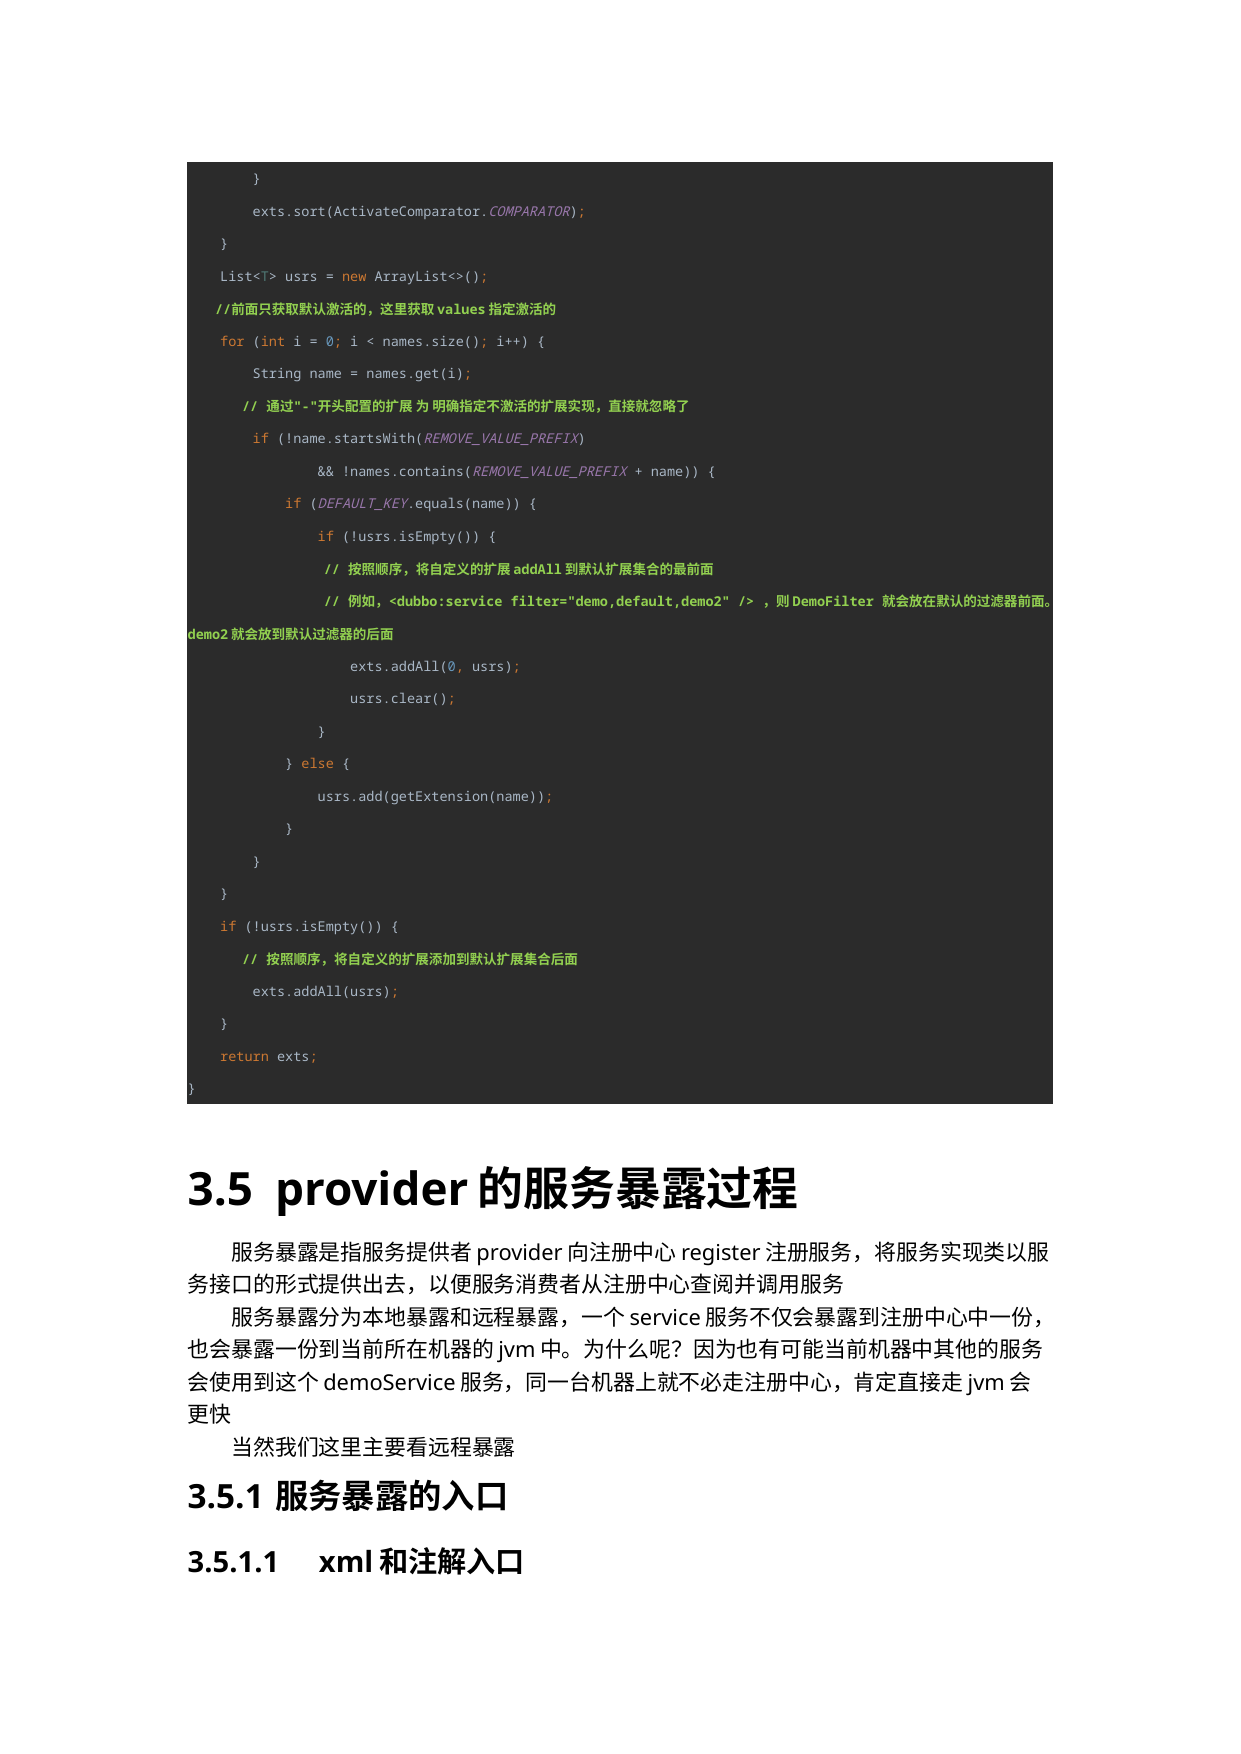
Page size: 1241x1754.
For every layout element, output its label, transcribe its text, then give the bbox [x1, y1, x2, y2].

text //前面只获取默认激活的，这里获取values指定激活的 for (int i = 0; i < names.size(); i++) { String name = names.get(i); [187, 292, 1053, 389]
text 服务暴露的入口 [187, 1462, 1053, 1527]
text provider的服务暴露过程 [187, 1137, 1053, 1234]
text // 例如，<dubbo:service filter="demo,default,demo2" /> ，则 DemoFilter 就会放在默认的过滤器前面。demo2就会放到默认过滤器的后面 exts.addAll(0, usrs); usrs.clear(); } } else { usrs.add(getExtension(name)); } } } if (!usrs.isEmpty()) { [187, 584, 1053, 942]
text // 通过"-"开头配置的扩展 为 明确指定不激活的扩展实现，直接就忽略了 if (!name.startsWith(REMOVE_VALUE_PREFIX) && !names.contains(REMOVE_VALUE_PREFIX + name)) { if (DEFAULT_KEY.equals(name)) { if (!usrs.isEmpty()) { [187, 389, 1053, 552]
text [187, 162, 1053, 292]
text 服务暴露分为本地暴露和远程暴露，一个service服务不仅会暴露到注册中心中一份，也会暴露一份到当前所在机器的jvm中。为什么呢？因为也有可能当前机器中其他的服务会使用到这个demoService服务，同一台机器上就不必走注册中心，肯定直接走jvm会更快 [187, 1299, 1053, 1429]
text xml和注解入口 [187, 1527, 1053, 1592]
text // 按照顺序，将自定义的扩展添加到默认扩展集合后面 exts.addAll(usrs); } return exts; } [187, 942, 1053, 1104]
text // 按照顺序，将自定义的扩展addAll到默认扩展集合的最前面 [187, 552, 1053, 584]
text 当然我们这里主要看远程暴露 [187, 1429, 1053, 1462]
text 服务暴露是指服务提供者provider向注册中心register注册服务，将服务实现类以服务接口的形式提供出去，以便服务消费者从注册中心查阅并调用服务 [187, 1234, 1053, 1299]
